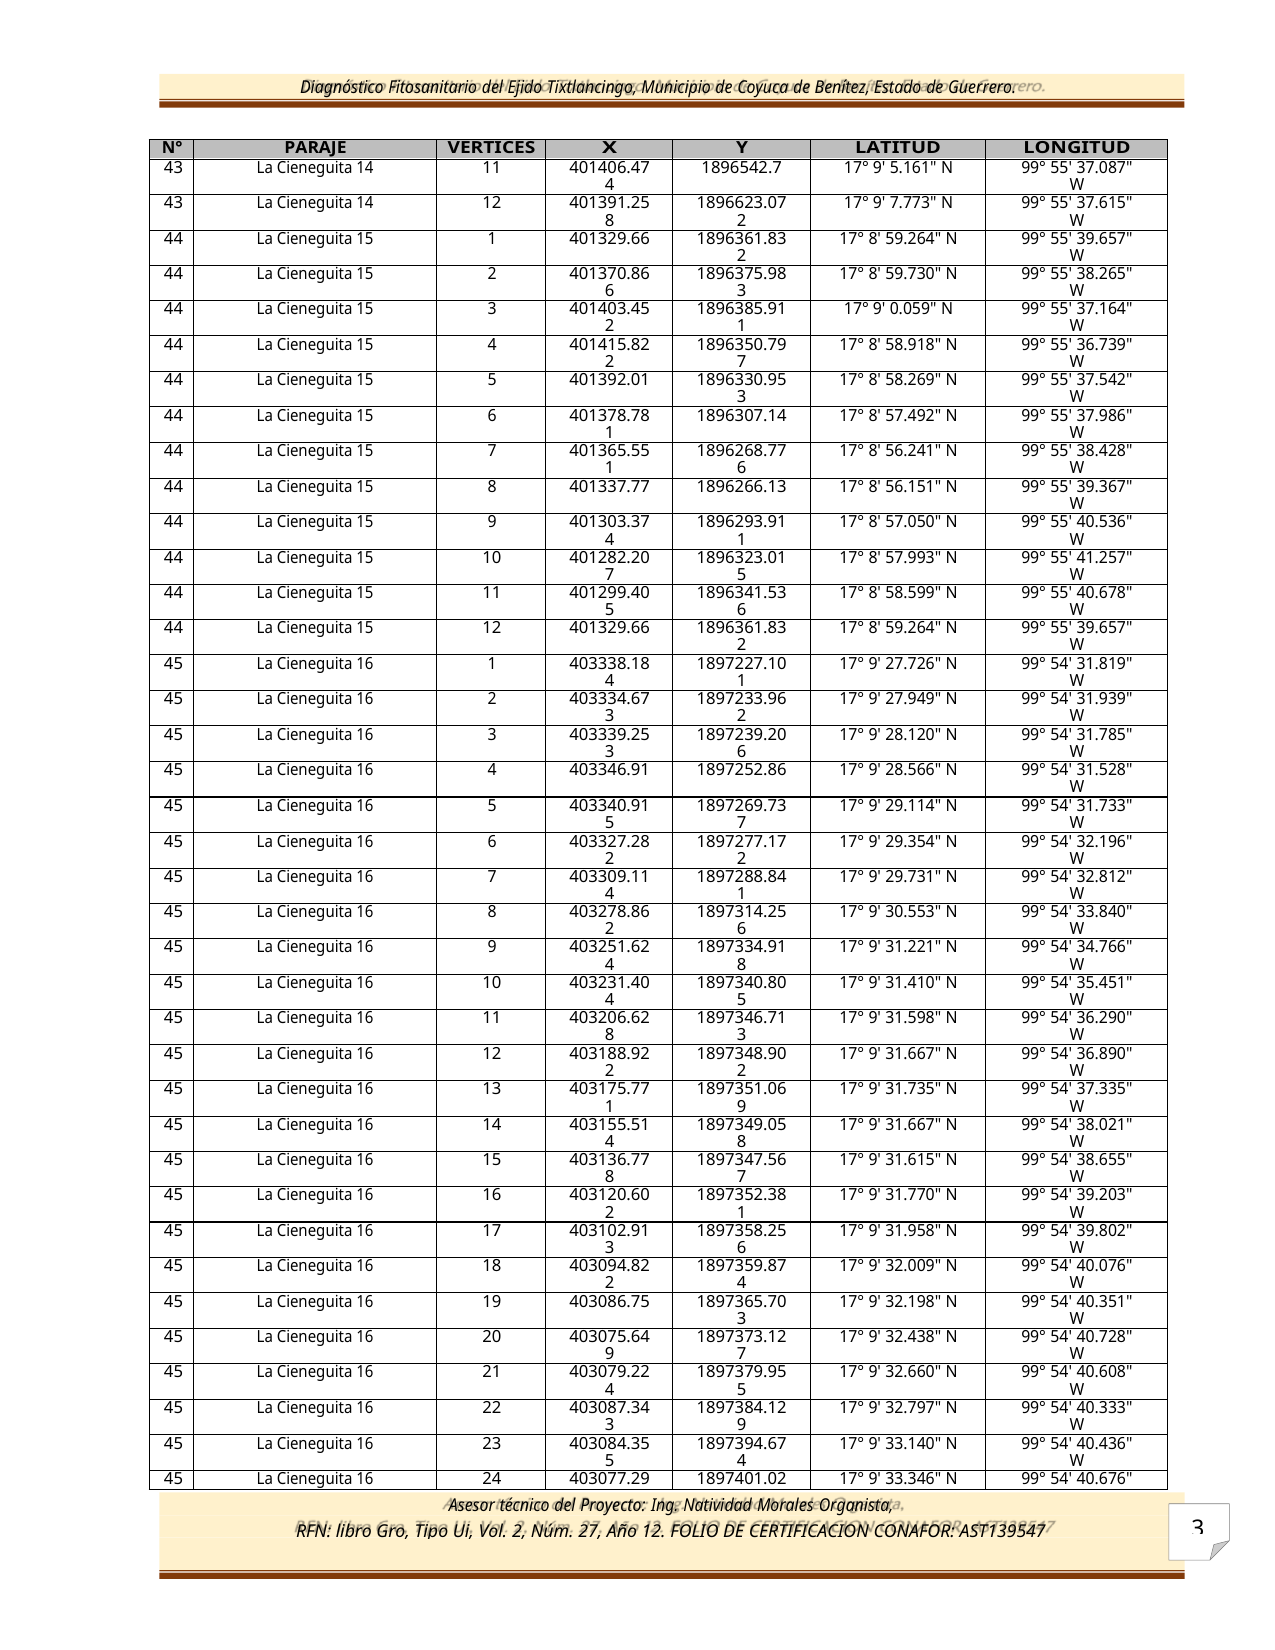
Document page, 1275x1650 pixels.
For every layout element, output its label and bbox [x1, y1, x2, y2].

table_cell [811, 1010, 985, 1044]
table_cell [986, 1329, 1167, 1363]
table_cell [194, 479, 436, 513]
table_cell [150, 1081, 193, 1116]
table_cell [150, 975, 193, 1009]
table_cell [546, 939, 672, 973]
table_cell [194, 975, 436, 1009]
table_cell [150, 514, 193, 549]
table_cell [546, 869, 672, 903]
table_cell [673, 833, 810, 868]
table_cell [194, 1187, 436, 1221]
picture [898, 1527, 904, 1537]
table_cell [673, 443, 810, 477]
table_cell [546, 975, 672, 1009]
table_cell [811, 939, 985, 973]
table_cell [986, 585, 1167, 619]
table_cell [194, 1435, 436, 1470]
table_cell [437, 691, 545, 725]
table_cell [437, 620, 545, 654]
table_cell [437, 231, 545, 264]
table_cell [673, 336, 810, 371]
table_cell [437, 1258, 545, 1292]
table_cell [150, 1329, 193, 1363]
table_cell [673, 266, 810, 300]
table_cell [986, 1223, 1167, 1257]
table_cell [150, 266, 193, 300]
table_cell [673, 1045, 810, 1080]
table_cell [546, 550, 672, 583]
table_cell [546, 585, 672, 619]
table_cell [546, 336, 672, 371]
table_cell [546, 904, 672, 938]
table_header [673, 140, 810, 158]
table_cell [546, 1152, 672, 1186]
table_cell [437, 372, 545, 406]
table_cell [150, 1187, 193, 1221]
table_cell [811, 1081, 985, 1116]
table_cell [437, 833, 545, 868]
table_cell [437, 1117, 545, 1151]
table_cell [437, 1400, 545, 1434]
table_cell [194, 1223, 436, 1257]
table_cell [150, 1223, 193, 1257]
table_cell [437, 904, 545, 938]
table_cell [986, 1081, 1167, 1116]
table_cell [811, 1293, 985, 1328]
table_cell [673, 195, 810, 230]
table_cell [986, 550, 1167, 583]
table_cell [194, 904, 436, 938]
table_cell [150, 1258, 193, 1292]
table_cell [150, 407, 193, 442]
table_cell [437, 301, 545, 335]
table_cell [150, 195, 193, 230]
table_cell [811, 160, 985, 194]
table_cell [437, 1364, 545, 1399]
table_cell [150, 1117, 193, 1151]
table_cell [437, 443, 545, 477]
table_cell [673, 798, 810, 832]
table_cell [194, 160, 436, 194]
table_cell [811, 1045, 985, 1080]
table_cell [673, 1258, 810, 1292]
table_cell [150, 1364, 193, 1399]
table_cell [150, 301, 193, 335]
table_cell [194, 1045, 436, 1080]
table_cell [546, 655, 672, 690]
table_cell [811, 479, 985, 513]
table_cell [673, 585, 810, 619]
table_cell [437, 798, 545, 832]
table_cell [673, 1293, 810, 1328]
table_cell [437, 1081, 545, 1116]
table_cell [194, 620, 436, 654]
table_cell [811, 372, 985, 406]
picture [629, 1529, 635, 1536]
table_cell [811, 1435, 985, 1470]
picture [287, 67, 1067, 98]
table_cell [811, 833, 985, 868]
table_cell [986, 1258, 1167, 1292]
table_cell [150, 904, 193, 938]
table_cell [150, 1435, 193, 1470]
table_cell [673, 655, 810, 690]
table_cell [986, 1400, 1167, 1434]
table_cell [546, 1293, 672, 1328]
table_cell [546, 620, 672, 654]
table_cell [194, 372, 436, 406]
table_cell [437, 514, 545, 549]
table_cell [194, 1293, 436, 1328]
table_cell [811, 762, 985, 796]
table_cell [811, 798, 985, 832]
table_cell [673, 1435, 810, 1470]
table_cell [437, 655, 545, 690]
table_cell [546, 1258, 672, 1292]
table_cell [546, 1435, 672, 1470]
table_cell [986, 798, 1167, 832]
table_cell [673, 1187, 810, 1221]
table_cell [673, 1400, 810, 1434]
picture [846, 1526, 854, 1536]
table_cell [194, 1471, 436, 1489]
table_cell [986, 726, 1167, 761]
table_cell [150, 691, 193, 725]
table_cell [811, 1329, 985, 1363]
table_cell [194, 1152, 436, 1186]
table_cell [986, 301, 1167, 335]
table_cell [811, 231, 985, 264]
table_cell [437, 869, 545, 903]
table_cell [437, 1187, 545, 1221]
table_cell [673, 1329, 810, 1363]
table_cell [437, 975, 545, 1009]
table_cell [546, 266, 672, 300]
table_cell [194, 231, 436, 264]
picture [346, 1529, 352, 1537]
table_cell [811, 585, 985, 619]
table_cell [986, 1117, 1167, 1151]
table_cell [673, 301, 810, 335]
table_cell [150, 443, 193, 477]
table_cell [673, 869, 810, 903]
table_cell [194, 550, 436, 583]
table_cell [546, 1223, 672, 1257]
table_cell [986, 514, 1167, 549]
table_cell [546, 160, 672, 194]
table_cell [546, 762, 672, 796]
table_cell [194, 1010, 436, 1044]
picture [858, 1527, 864, 1537]
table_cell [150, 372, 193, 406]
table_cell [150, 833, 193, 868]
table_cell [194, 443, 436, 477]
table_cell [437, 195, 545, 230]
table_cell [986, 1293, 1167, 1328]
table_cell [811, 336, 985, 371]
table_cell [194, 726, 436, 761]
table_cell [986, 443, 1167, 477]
picture [708, 1526, 716, 1536]
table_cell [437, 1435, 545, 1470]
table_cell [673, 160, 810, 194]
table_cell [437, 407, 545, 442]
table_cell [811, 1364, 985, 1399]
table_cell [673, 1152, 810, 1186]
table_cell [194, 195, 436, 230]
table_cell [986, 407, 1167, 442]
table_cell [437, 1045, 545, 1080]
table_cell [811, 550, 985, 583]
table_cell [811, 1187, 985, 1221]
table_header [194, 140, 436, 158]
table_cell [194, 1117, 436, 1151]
picture [440, 1529, 446, 1536]
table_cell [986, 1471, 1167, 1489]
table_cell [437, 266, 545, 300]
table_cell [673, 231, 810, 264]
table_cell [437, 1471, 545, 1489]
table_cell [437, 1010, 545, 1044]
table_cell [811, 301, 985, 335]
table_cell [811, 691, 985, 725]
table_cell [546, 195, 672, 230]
picture [681, 1526, 689, 1536]
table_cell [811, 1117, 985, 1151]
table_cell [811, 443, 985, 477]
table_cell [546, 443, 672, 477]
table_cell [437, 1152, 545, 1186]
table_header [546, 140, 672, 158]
picture [280, 1490, 1064, 1537]
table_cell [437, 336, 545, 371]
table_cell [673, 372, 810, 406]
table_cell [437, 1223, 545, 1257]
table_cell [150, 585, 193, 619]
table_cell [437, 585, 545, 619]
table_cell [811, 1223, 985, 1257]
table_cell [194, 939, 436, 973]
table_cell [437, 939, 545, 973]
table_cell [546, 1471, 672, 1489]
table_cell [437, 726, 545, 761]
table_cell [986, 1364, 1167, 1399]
picture [397, 1529, 403, 1536]
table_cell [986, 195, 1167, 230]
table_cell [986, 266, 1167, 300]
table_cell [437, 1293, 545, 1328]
picture [886, 1526, 894, 1536]
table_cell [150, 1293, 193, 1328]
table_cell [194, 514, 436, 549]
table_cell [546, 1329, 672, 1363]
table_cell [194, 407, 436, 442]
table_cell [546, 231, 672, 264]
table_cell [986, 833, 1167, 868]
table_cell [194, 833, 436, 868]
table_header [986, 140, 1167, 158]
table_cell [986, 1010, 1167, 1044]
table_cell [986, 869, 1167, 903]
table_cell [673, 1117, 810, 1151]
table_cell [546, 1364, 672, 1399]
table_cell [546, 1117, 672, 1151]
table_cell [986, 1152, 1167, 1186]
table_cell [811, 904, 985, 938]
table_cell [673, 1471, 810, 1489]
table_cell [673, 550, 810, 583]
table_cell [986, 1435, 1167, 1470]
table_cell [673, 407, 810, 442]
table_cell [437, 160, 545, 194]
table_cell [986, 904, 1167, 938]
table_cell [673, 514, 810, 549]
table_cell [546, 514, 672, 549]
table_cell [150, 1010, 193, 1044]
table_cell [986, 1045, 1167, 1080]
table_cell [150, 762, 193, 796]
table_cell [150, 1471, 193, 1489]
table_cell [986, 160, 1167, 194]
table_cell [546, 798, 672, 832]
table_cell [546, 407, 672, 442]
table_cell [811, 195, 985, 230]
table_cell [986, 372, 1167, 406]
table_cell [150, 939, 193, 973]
picture [930, 1526, 938, 1536]
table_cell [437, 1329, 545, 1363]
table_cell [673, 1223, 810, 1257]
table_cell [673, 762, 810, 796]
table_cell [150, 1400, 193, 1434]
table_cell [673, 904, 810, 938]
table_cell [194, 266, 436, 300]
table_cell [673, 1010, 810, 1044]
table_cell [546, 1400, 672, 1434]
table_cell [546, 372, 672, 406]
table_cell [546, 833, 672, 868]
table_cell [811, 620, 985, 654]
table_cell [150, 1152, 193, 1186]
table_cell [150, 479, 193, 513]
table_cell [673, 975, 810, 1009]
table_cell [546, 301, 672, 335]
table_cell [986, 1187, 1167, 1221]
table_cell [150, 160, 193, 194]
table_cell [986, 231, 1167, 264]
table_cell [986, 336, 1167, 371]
picture [555, 1529, 560, 1537]
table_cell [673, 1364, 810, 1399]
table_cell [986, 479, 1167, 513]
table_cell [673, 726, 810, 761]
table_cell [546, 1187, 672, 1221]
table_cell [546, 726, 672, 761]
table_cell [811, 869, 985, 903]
picture [726, 1526, 733, 1536]
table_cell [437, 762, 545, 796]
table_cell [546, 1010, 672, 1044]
picture [363, 1529, 369, 1536]
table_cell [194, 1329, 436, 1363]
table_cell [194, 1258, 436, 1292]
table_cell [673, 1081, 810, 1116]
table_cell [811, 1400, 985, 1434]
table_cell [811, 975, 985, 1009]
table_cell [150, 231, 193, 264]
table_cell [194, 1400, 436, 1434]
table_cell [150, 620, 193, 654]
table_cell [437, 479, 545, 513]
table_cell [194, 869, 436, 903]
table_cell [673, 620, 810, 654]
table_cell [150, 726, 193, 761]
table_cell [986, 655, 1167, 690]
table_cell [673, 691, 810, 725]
picture [490, 1529, 496, 1536]
picture [532, 1527, 538, 1537]
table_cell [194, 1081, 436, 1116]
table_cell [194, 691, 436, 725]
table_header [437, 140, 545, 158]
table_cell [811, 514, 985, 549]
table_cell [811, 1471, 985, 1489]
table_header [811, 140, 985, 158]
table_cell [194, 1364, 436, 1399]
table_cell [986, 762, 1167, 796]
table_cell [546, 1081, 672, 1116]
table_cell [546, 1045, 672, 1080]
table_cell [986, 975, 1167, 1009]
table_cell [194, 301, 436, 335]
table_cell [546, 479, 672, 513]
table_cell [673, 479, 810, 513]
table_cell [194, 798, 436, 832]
picture [316, 1527, 322, 1537]
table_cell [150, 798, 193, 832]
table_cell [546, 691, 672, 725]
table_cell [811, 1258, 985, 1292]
picture [429, 1529, 435, 1537]
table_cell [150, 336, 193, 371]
picture [618, 1529, 624, 1537]
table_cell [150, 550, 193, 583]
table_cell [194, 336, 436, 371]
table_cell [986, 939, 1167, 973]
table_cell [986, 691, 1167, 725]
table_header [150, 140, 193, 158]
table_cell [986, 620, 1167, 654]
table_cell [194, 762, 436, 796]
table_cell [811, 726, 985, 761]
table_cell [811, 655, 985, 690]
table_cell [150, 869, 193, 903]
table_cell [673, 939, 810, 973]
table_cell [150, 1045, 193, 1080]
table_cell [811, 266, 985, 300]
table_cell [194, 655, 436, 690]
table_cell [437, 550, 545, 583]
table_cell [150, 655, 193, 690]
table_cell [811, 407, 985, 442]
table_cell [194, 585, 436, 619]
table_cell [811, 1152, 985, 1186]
